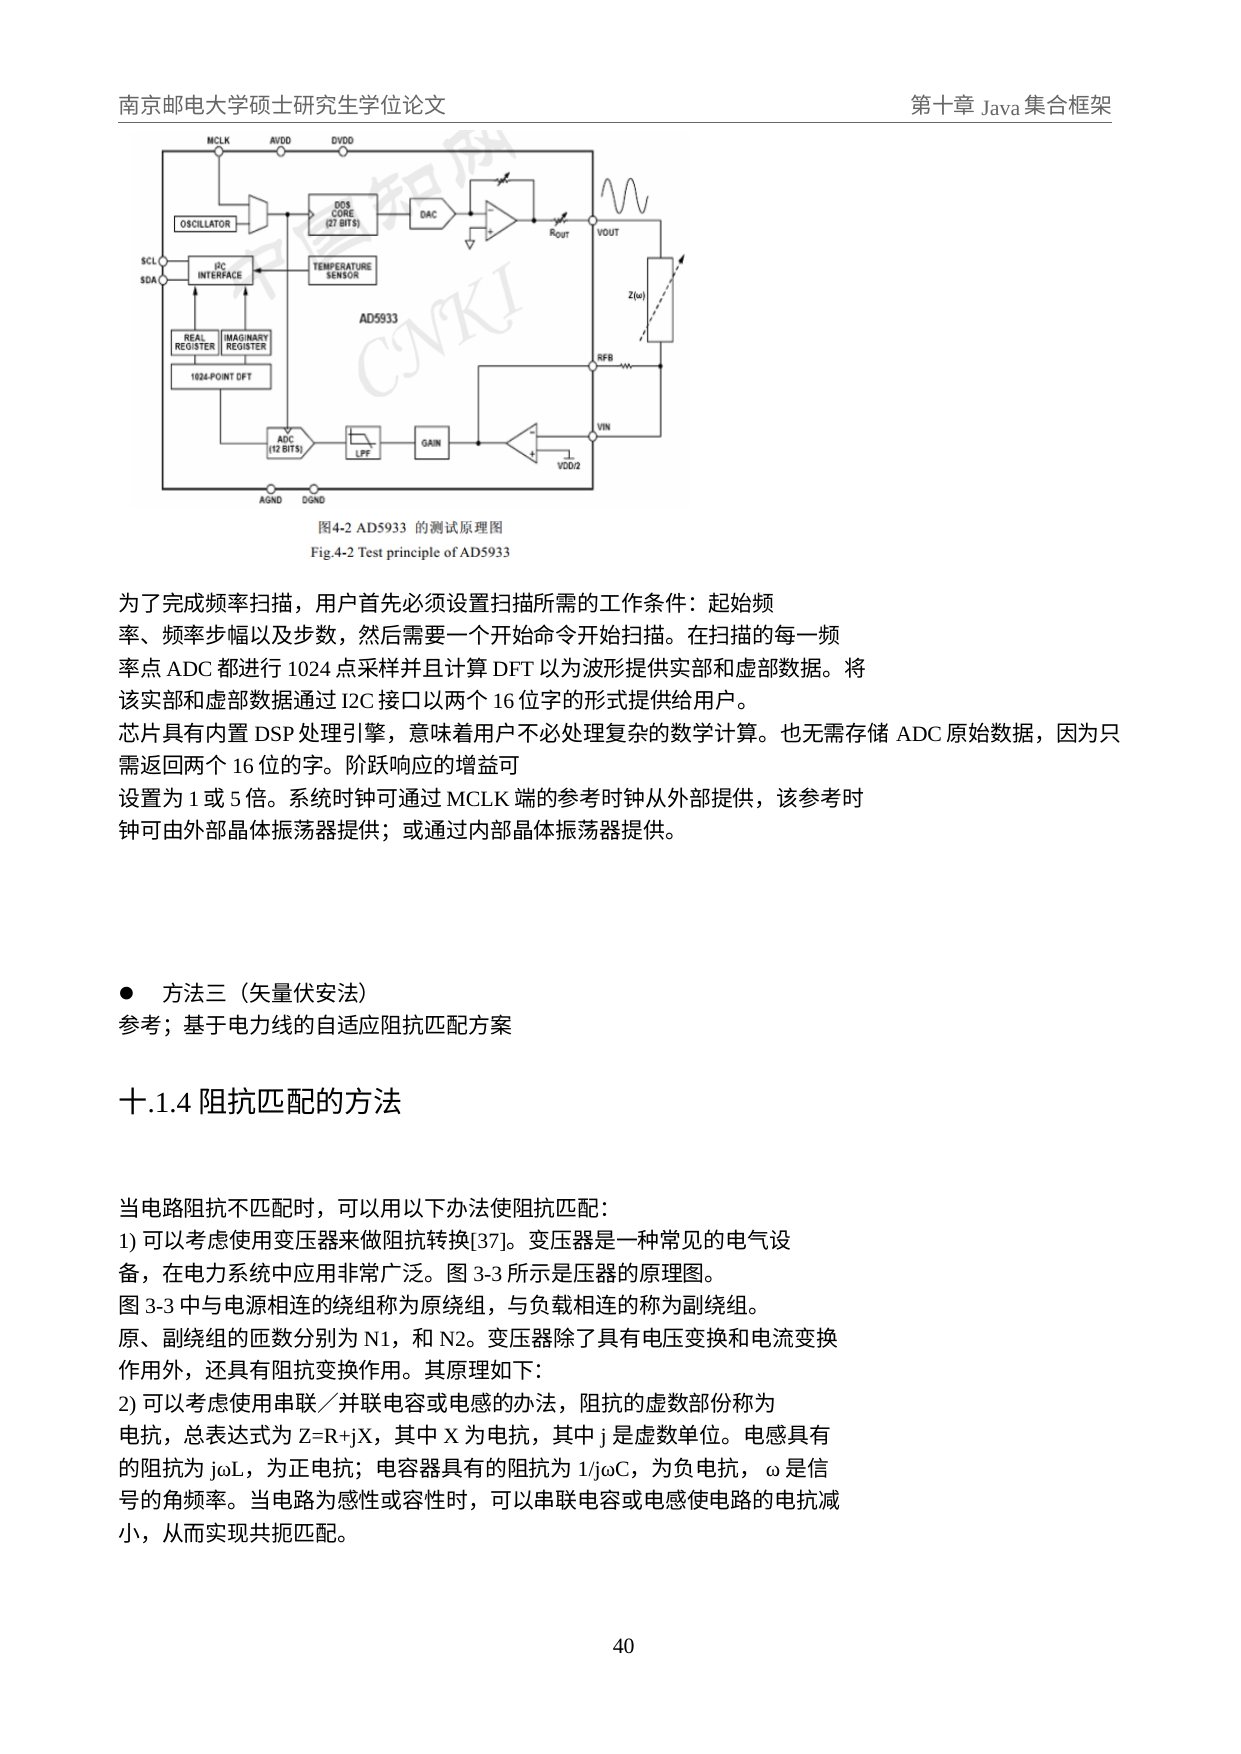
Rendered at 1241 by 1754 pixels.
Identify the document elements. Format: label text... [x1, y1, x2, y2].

text 1) 可以考虑使用变压器来做阻抗转换[37]。变压器是一种常见的电气设 [118, 1223, 1122, 1255]
text 电抗，总表达式为 Z=R+jX，其中 X 为电抗，其中 j 是虚数单位。电感具有 [118, 1418, 1122, 1450]
text 率点ADC都进行1024点采样并且计算DFT以为波形提供实部和虚部数据。将 [118, 650, 1122, 683]
list 方法三（矢量伏安法） [118, 975, 1122, 1008]
text 的阻抗为 jωL，为正电抗；电容器具有的阻抗为 1/jωC，为负电抗， ω 是信 [118, 1450, 1122, 1483]
text 号的角频率。当电路为感性或容性时，可以串联电容或电感使电路的电抗减 [118, 1483, 1122, 1515]
text 图 3-3 中与电源相连的绕组称为原绕组，与负载相连的称为副绕组。 [118, 1288, 1122, 1320]
text 为了完成频率扫描，用户首先必须设置扫描所需的工作条件：起始频 [118, 585, 1122, 618]
text 作用外，还具有阻抗变换作用。其原理如下： [118, 1353, 1122, 1385]
text 2) 可以考虑使用串联／并联电容或电感的办法，阻抗的虚数部份称为 [118, 1385, 1122, 1418]
text 该实部和虚部数据通过I2C接口以两个16位字的形式提供给用户。 [118, 683, 1122, 715]
text 备，在电力系统中应用非常广泛。图 3-3 所示是压器的原理图。 [118, 1255, 1122, 1288]
text 率、频率步幅以及步数，然后需要一个开始命令开始扫描。在扫描的每一频 [118, 618, 1122, 650]
text 芯片具有内置DSP处理引擎，意味着用户不必处理复杂的数学计算。也无需存储ADC原始数据，因为只需返回两个16位的字。阶跃响应的增益可 [118, 715, 1122, 780]
text 设置为1或5倍。系统时钟可通过MCLK端的参考时钟从外部提供，该参考时 [118, 780, 1122, 813]
text 当电路阻抗不匹配时，可以用以下办法使阻抗匹配： [118, 1190, 1122, 1223]
text 小，从而实现共扼匹配。 [118, 1515, 1122, 1548]
text 钟可由外部晶体振荡器提供；或通过内部晶体振荡器提供。 [118, 813, 1122, 845]
picture [118, 130, 692, 563]
text 参考；基于电力线的自适应阻抗匹配方案 [118, 1008, 1122, 1040]
text 阻抗匹配的方法 [118, 1067, 1122, 1132]
text 原、副绕组的匝数分别为 N1，和 N2。变压器除了具有电压变换和电流变换 [118, 1320, 1122, 1353]
